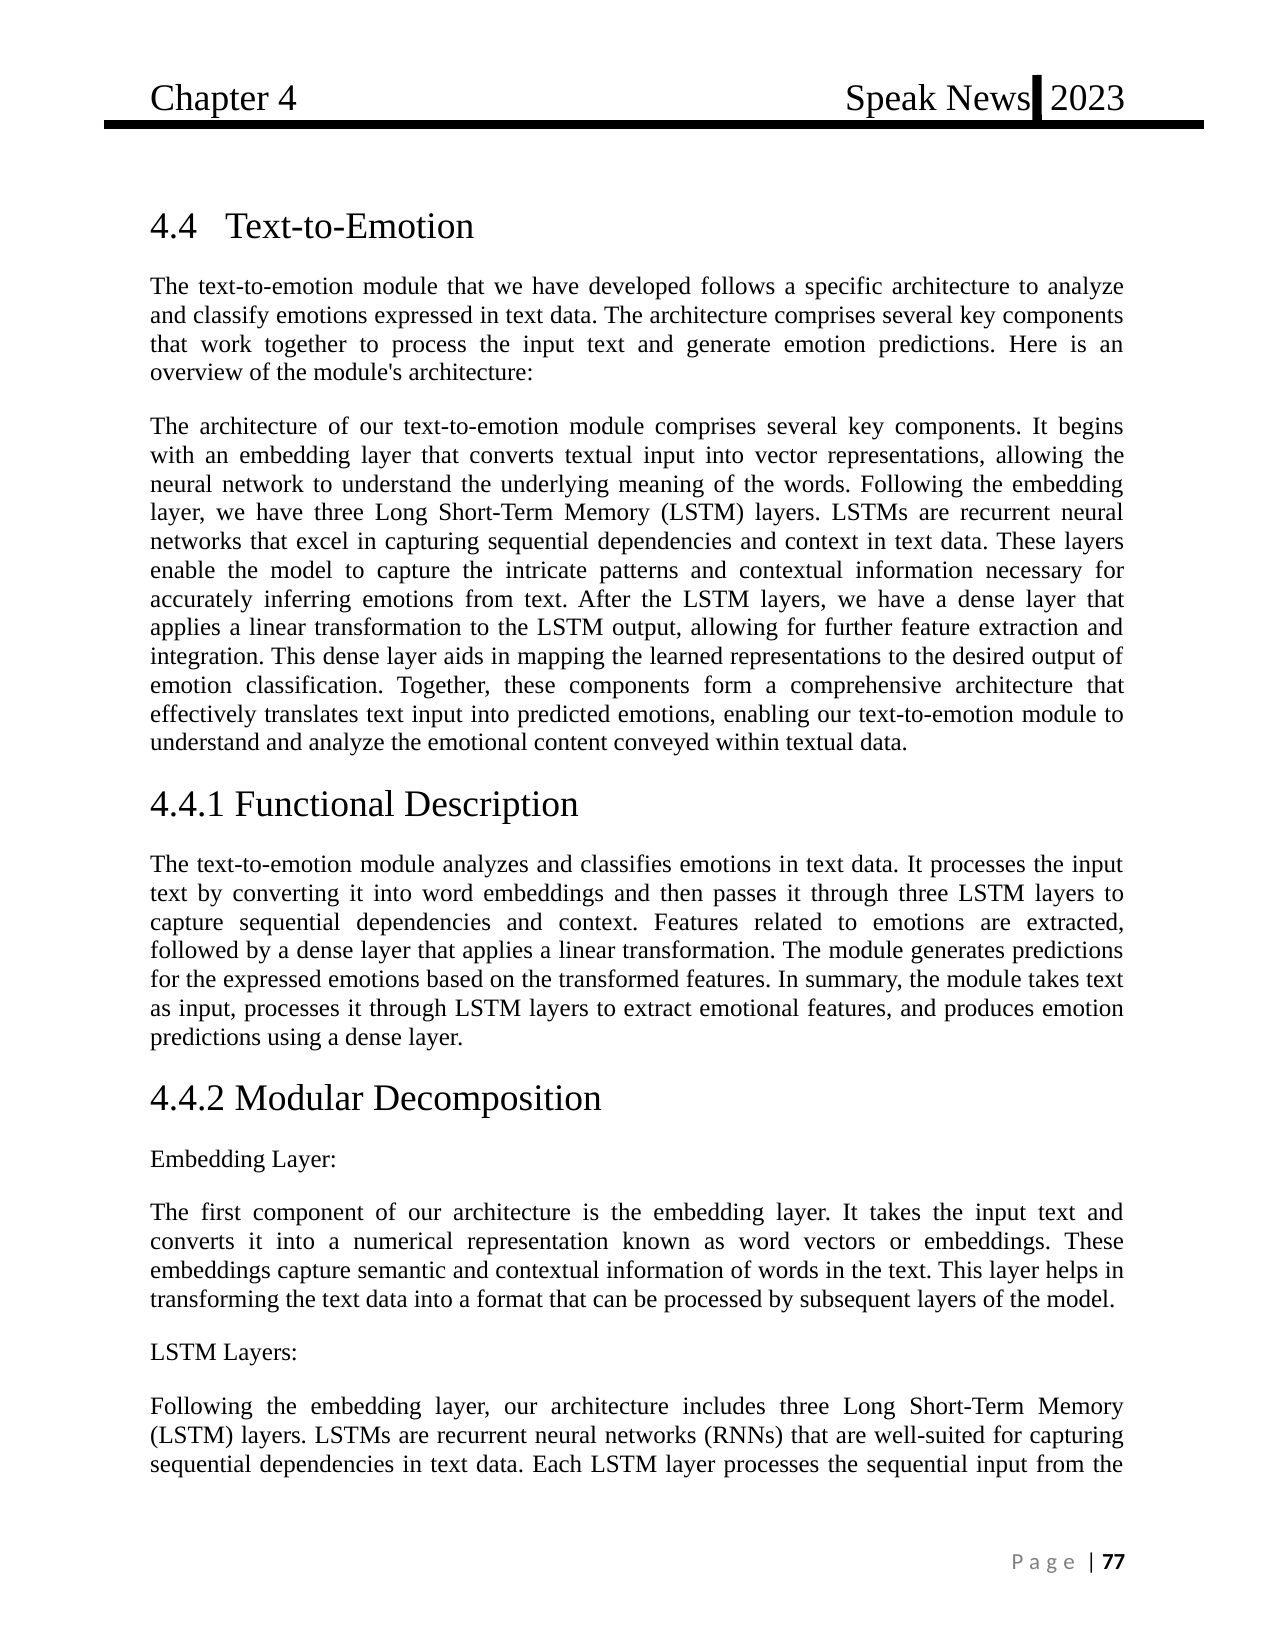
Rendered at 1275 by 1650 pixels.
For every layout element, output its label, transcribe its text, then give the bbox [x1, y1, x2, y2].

text The text-to-emotion module analyzes and classifies emotions in text data. It processes the input text by converting it into word embeddings and then passes it through three LSTM layers to capture sequential dependencies and context. Features related to emotions are extracted, followed by a dense layer that applies a linear transformation. The module generates predictions for the expressed emotions based on the transformed features. In summary, the module takes text as input, processes it through LSTM layers to extract emotional features, and produces emotion predictions using a dense layer. [150, 849, 1125, 1051]
text Embedding Layer: [150, 1144, 1125, 1172]
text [150, 1391, 1125, 1477]
text The first component of our architecture is the embedding layer. It takes the input text and converts it into a numerical representation known as word vectors or embeddings. These embeddings capture semantic and contextual information of words in the text. This layer helps in transforming the text data into a format that can be processed by subsequent layers of the model. [150, 1197, 1125, 1312]
text The text-to-emotion module that we have developed follows a specific architecture to analyze and classify emotions expressed in text data. The architecture comprises several key components that work together to process the input text and generate emotion predictions. Here is an overview of the module's architecture: [150, 271, 1125, 386]
subtitle 4.4 Text-to-Emotion [150, 203, 1125, 246]
text The architecture of our text-to-emotion module comprises several key components. It begins with an embedding layer that converts textual input into vector representations, allowing the neural network to understand the underlying meaning of the words. Following the embedding layer, we have three Long Short-Term Memory (LSTM) layers. LSTMs are recurrent neural networks that excel in capturing sequential dependencies and context in text data. These layers enable the model to capture the intricate patterns and contextual information necessary for accurately inferring emotions from text. After the LSTM layers, we have a dense layer that applies a linear transformation to the LSTM output, allowing for further feature extraction and integration. This dense layer aids in mapping the learned representations to the desired output of emotion classification. Together, these components form a comprehensive architecture that effectively translates text input into predicted emotions, enabling our text-to-emotion module to understand and analyze the emotional content conveyed within textual data. [150, 411, 1125, 756]
subtitle 4.4.2 Modular Decomposition [150, 1076, 1125, 1119]
text LSTM Layers: [150, 1337, 1125, 1366]
subtitle 4.4.1 Functional Description [150, 781, 1125, 824]
